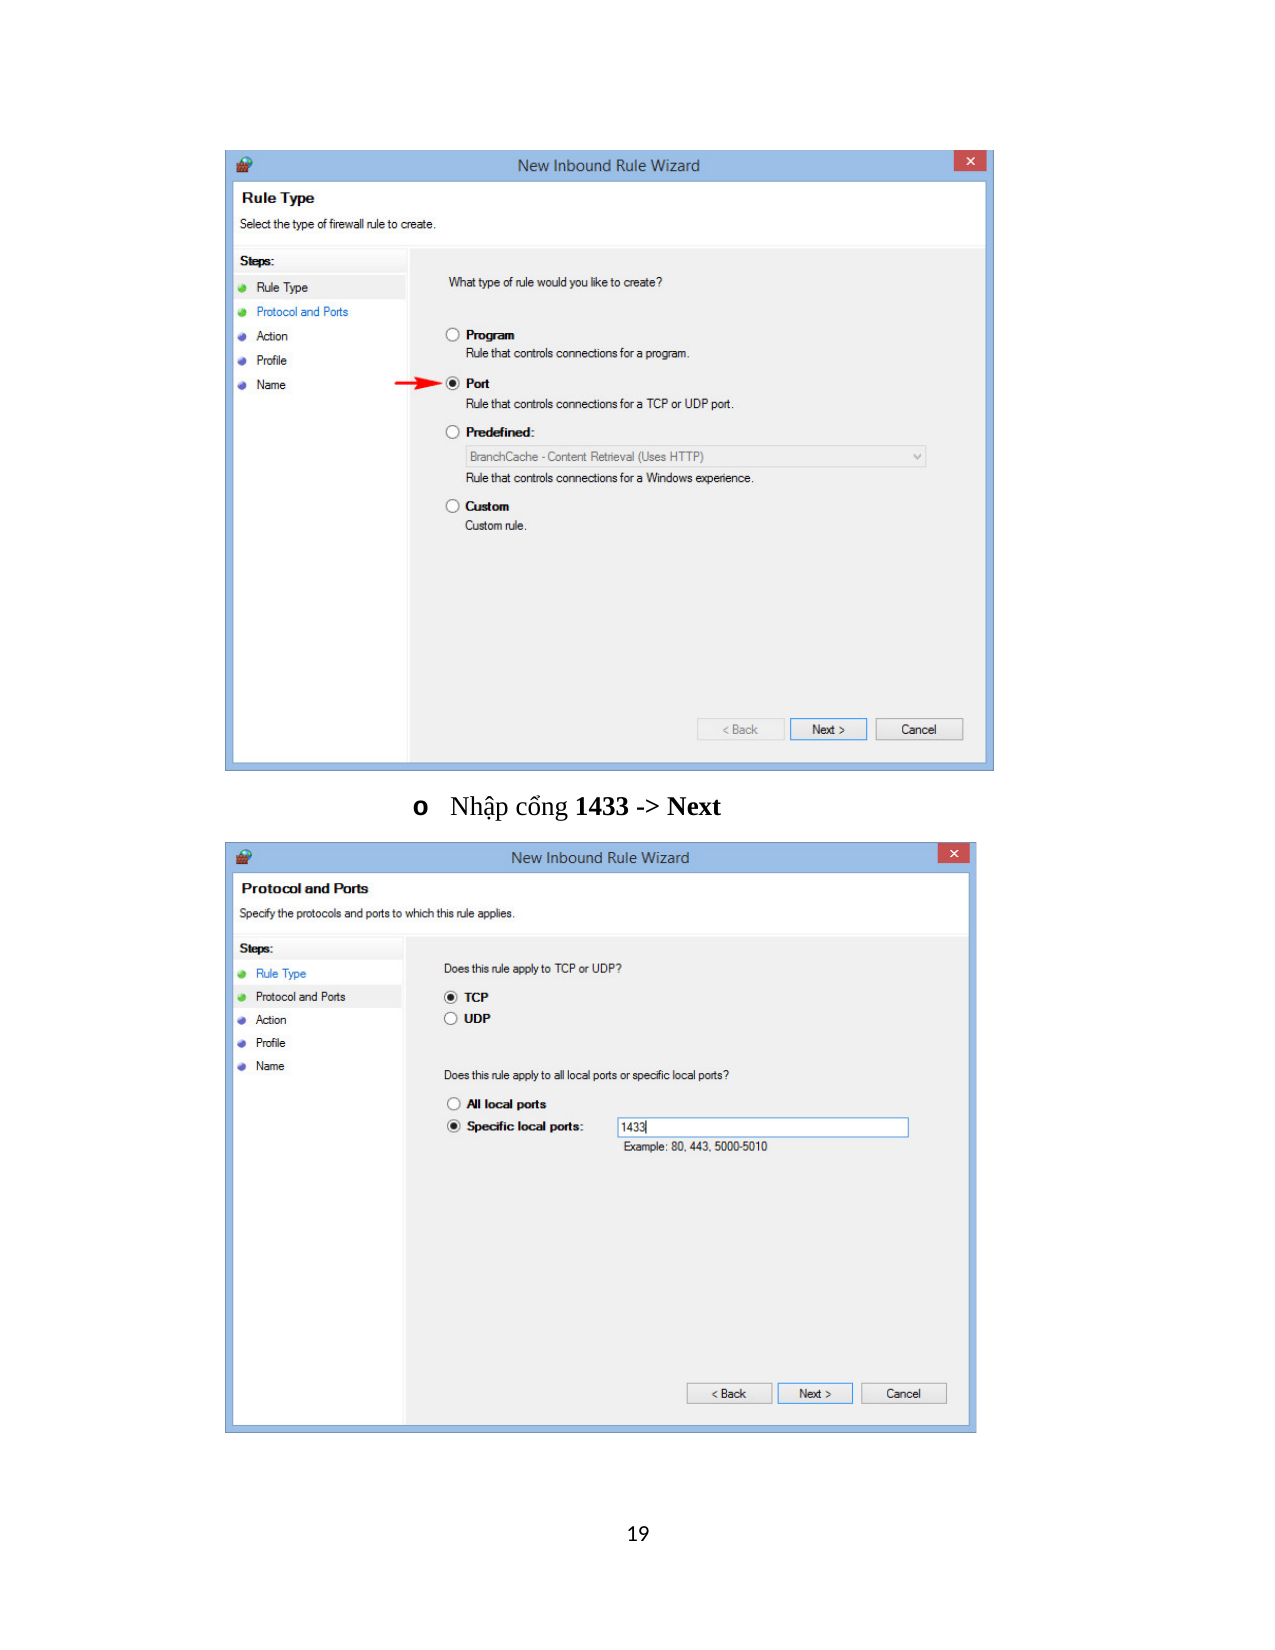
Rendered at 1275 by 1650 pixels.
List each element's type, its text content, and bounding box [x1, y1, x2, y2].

list Nhập cổng 1433 -> Next [412, 790, 1125, 823]
picture [225, 842, 977, 1433]
picture [225, 150, 994, 771]
